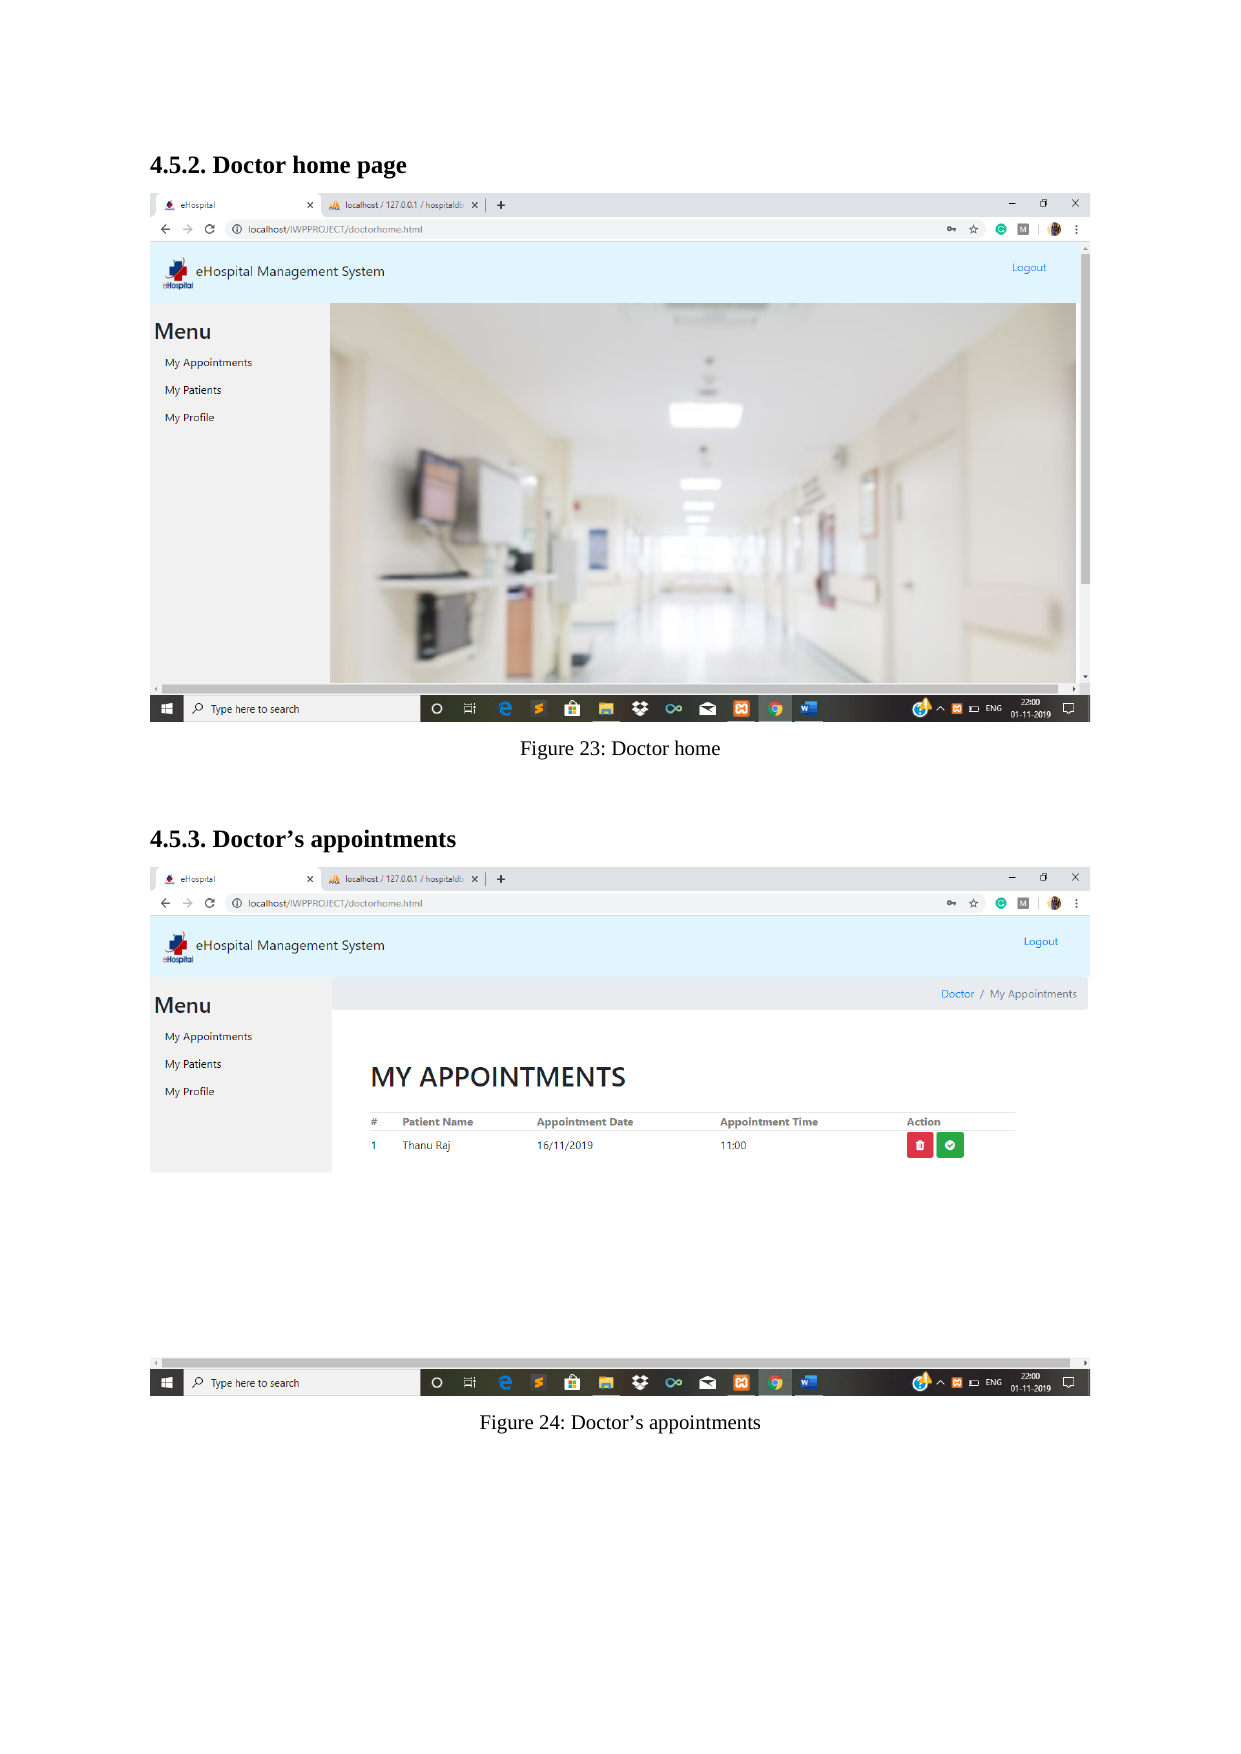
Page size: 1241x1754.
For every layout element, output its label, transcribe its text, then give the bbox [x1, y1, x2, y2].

picture [150, 867, 1091, 1396]
text 4.5.3. Doctor’s appointments [150, 824, 1090, 853]
picture [150, 193, 1091, 722]
text 4.5.2. Doctor home page [150, 150, 1090, 179]
text Figure 24: Doctor’s appointments [150, 1410, 1090, 1434]
text Figure 23: Doctor home [150, 736, 1090, 760]
